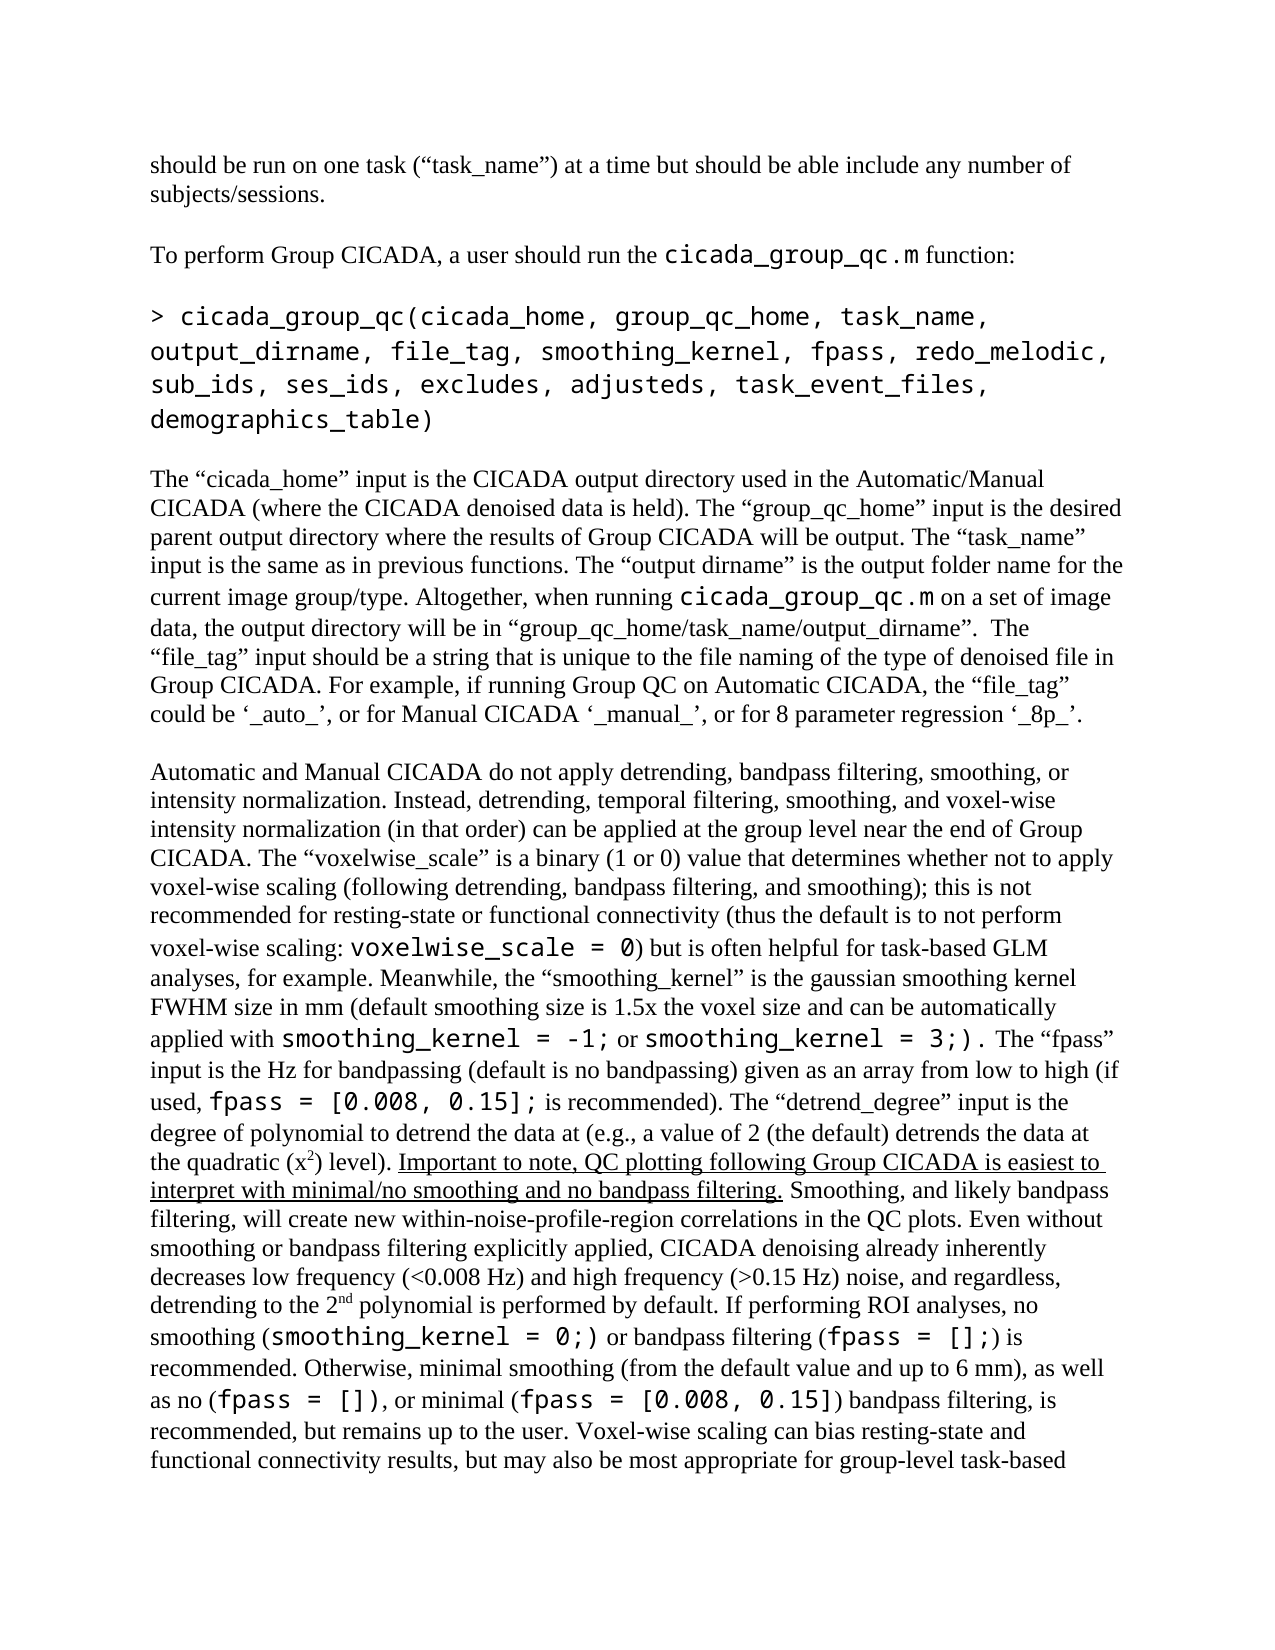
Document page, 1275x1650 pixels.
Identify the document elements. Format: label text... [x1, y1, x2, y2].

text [150, 150, 1125, 207]
text To perform Group CICADA, a user should run the cicada_group_qc.m function: [150, 236, 1125, 270]
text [150, 757, 1125, 1473]
text The “cicada_home” input is the CICADA output directory used in the Automatic/Manual CICADA (where the CICADA denoised data is held). The “group_qc_home” input is the desired parent output directory where the results of Group CICADA will be output. The “task_name” input is the same as in previous functions. The “output dirname” is the output folder name for the current image group/type. Altogether, when running cicada_group_qc.m on a set of image data, the output directory will be in “group_qc_home/task_name/output_dirname”. The “file_tag” input should be a string that is unique to the file naming of the type of denoised file in Group CICADA. For example, if running Group QC on Automatic CICADA, the “file_tag” could be ‘_auto_’, or for Manual CICADA ‘_manual_’, or for 8 parameter regression ‘_8p_’. [150, 464, 1125, 728]
text > cicada_group_qc(cicada_home, group_qc_home, task_name, output_dirname, file_tag, smoothing_kernel, fpass, redo_melodic, sub_ids, ses_ids, excludes, adjusteds, task_event_files, demographics_table) [150, 299, 1125, 435]
